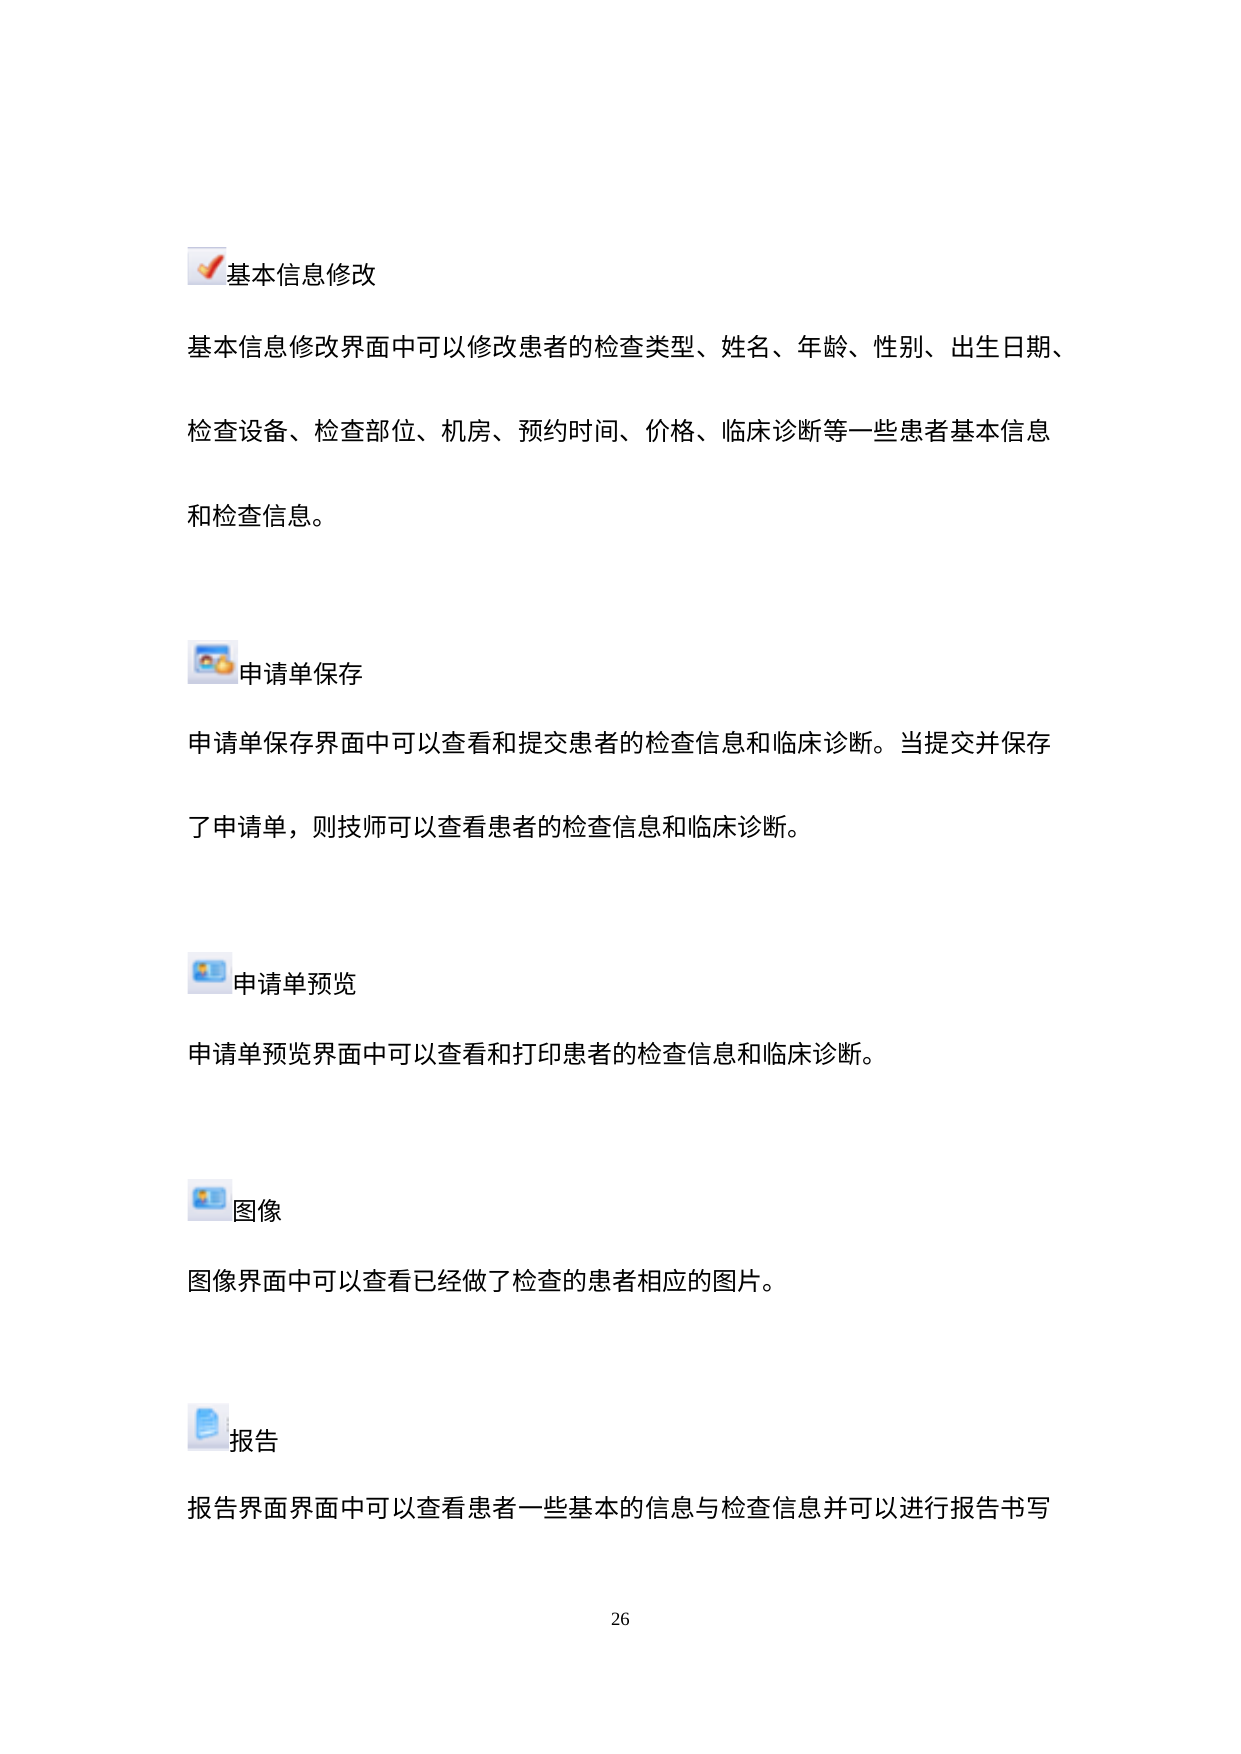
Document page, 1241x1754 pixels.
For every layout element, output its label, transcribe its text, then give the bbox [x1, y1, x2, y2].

picture [187, 1179, 233, 1221]
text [187, 1474, 1053, 1539]
text 申请单预览界面中可以查看和打印患者的检查信息和临床诊断。 [187, 1020, 1053, 1085]
text 图像 [187, 1171, 1053, 1236]
text 基本信息修改 [187, 237, 1053, 302]
picture [187, 952, 233, 994]
text 报告 [187, 1398, 1053, 1463]
picture [187, 247, 227, 285]
text 申请单保存界面中可以查看和提交患者的检查信息和临床诊断。当提交并保存了申请单，则技师可以查看患者的检查信息和临床诊断。 [187, 709, 1053, 858]
picture [187, 640, 239, 684]
text 申请单保存 [187, 633, 1053, 698]
text 申请单预览 [187, 944, 1053, 1009]
text 基本信息修改界面中可以修改患者的检查类型、姓名、年龄、性别、出生日期、检查设备、检查部位、机房、预约时间、价格、临床诊断等一些患者基本信息和检查信息。 [187, 313, 1053, 547]
picture [187, 1403, 229, 1451]
text 图像界面中可以查看已经做了检查的患者相应的图片。 [187, 1247, 1053, 1312]
